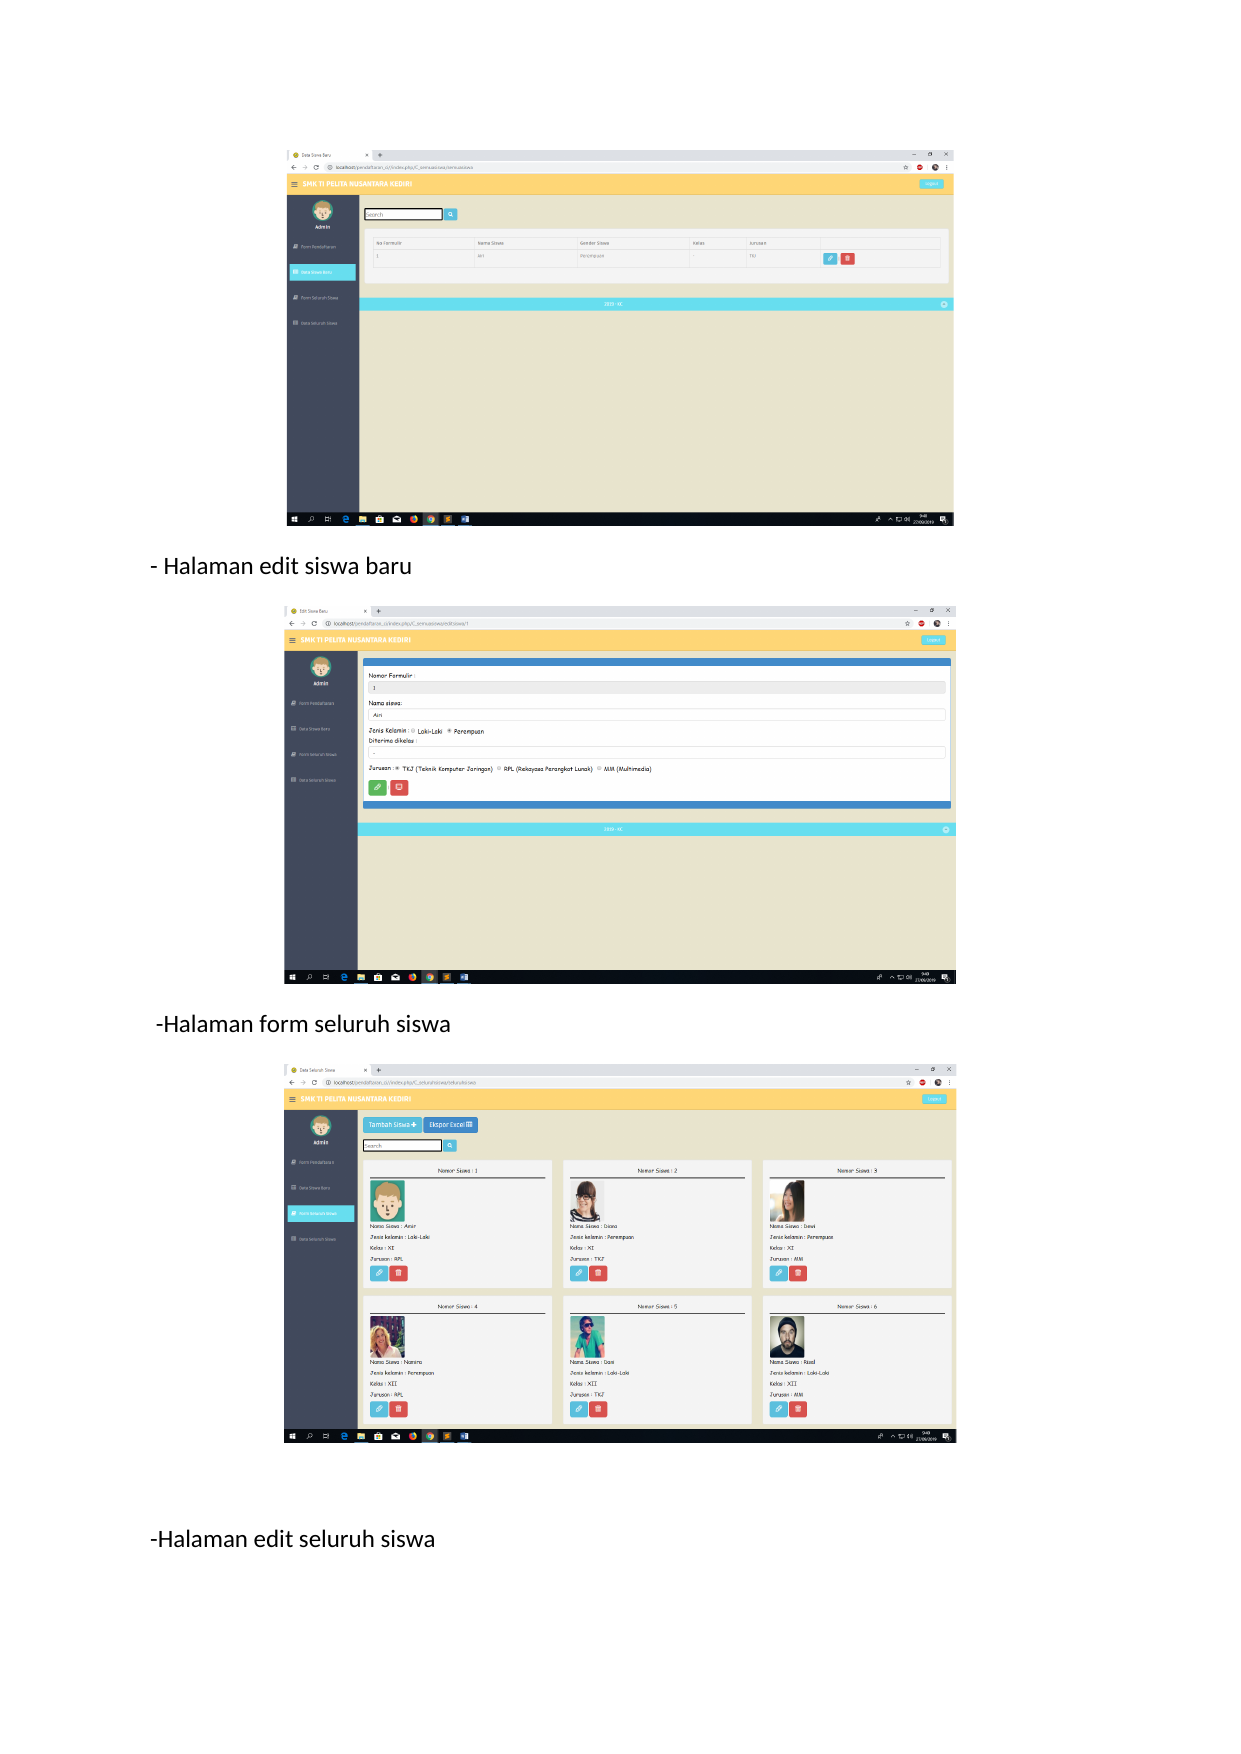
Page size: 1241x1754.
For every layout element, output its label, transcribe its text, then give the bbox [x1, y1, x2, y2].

picture [286, 150, 954, 526]
picture [284, 1064, 957, 1443]
text -Halaman form seluruh siswa [150, 1009, 1090, 1039]
picture [284, 606, 956, 984]
text -Halaman edit seluruh siswa [150, 1523, 1090, 1554]
text - Halaman edit siswa baru [150, 550, 1090, 581]
